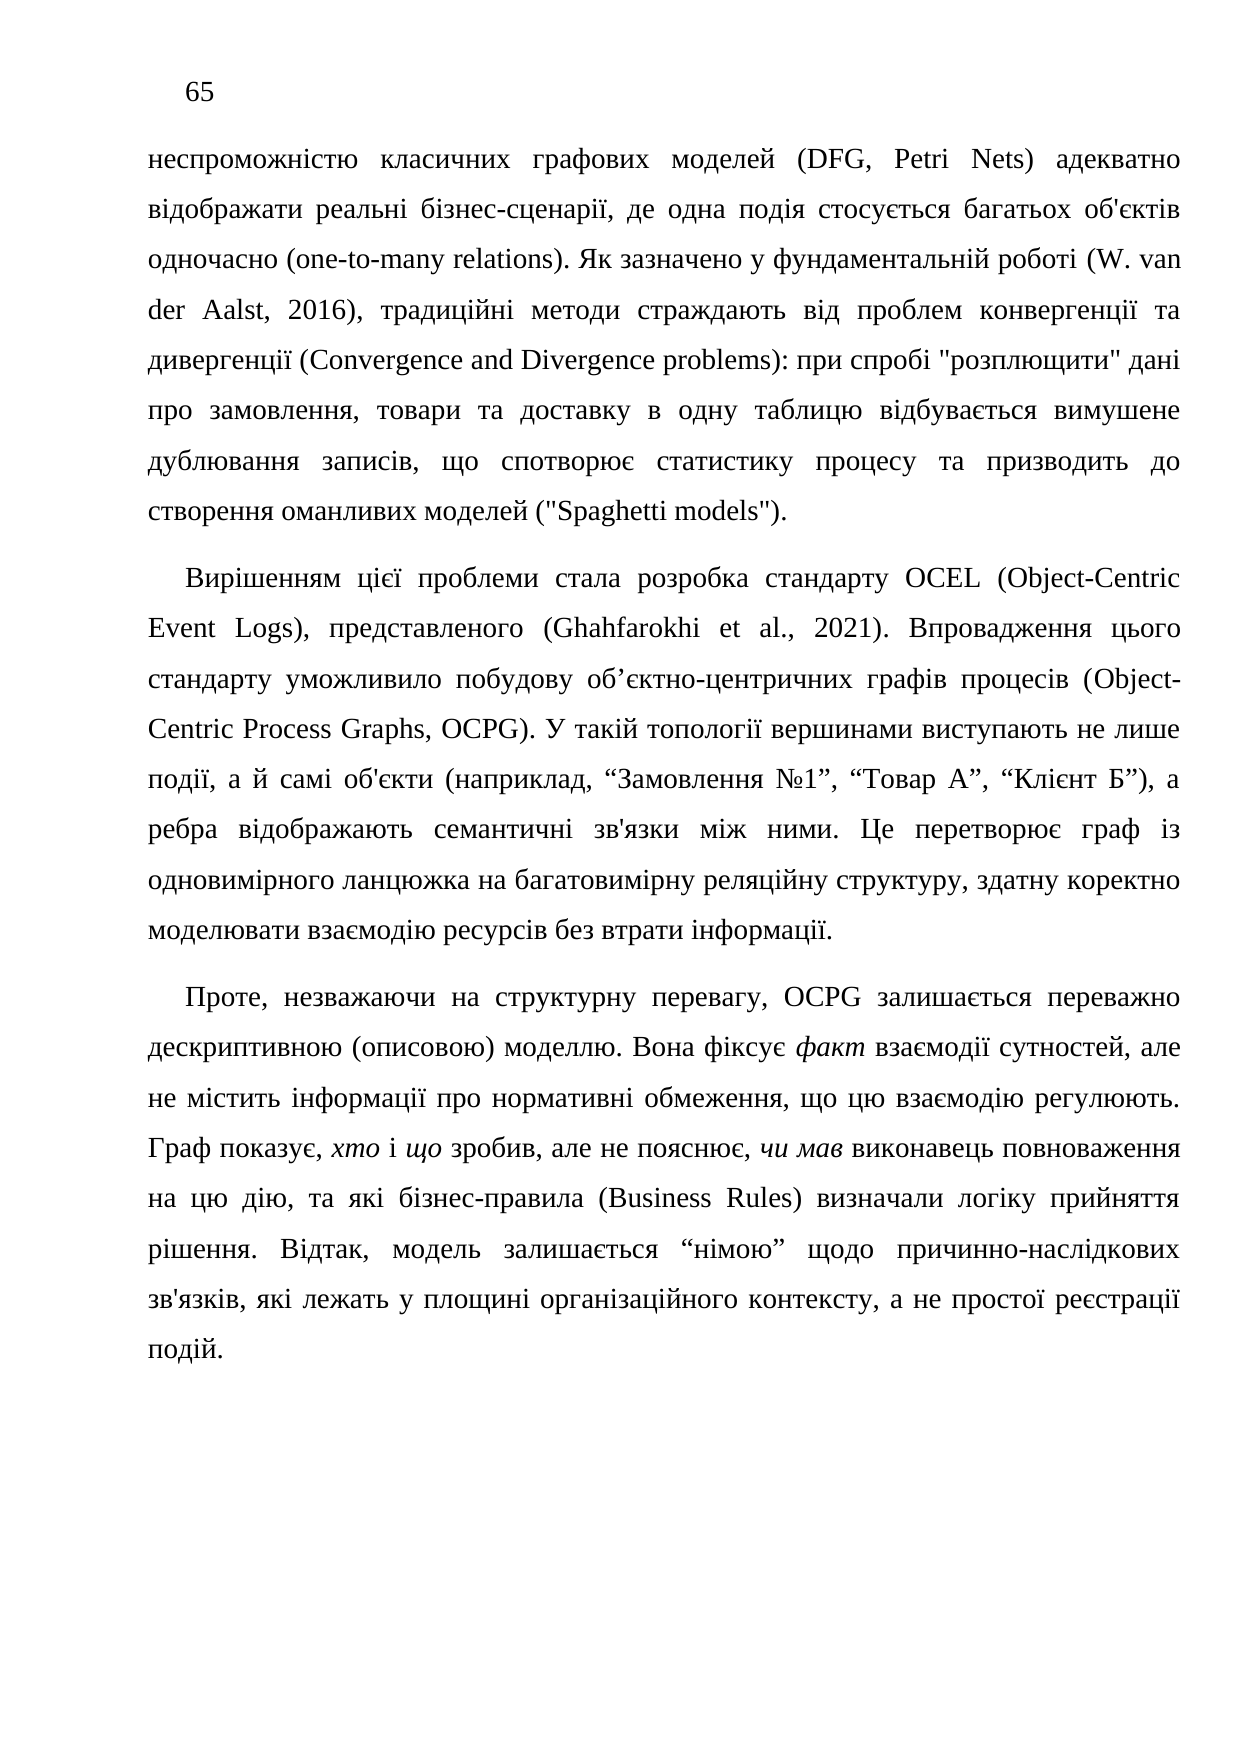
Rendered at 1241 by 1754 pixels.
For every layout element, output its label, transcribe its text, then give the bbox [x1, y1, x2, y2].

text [148, 141, 1181, 527]
text Проте, незважаючи на структурну перевагу, OCPG залишається переважно дескриптивною (описовою) моделлю. Вона фіксує факт взаємодії сутностей, але не містить інформації про нормативні обмеження, що цю взаємодію регулюють. Граф показує, хто і що зробив, але не пояснює, чи мав виконавець повноваження на цю дію, та які бізнес-правила (Business Rules) визначали логіку прийняття рішення. Відтак, модель залишається “німою” щодо причинно-наслідкових зв'язків, які лежать у площині організаційного контексту, а не простої реєстрації подій. [148, 979, 1181, 1365]
text Вирішенням цієї проблеми стала розробка стандарту OCEL (Object-Centric Event Logs), представленого . Впровадження цього стандарту уможливило побудову об’єктно-центричних графів процесів (Object-Centric Process Graphs, OCPG). У такій топології вершинами виступають не лише події, а й самі об'єкти (наприклад, “Замовлення №1”, “Товар А”, “Клієнт Б”), а ребра відображають семантичні зв'язки між ними. Це перетворює граф із одновимірного ланцюжка на багатовимірну реляційну структуру, здатну коректно моделювати взаємодію ресурсів без втрати інформації. [148, 560, 1181, 946]
